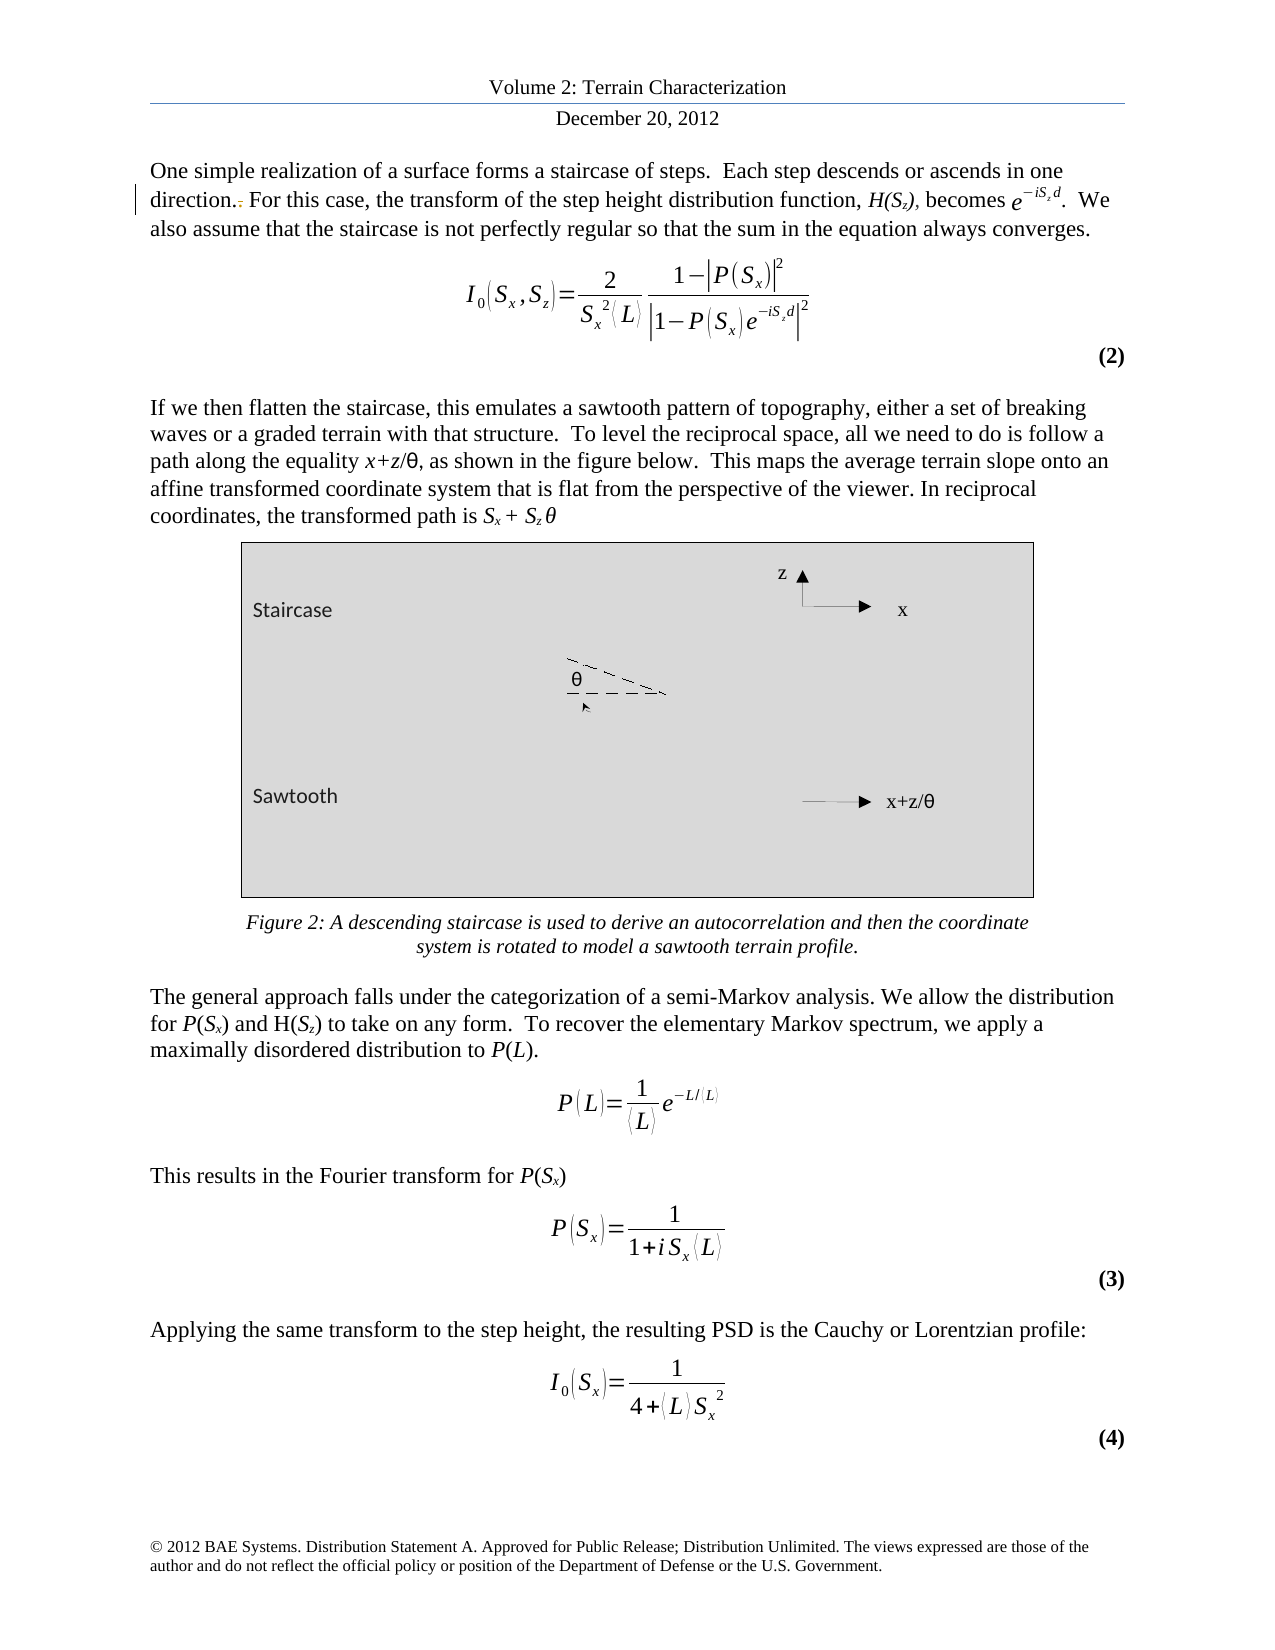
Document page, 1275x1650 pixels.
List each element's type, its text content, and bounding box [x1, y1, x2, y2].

text Applying the same transform to the step height, the resulting PSD is the Cauchy or Lorentzian profile: [150, 1316, 1125, 1342]
text (4) [150, 1424, 1125, 1450]
text (2) [150, 343, 1125, 369]
text This results in the Fourier transform for P(Sx) [150, 1162, 1125, 1188]
table_header Staircase Sawtooth [242, 543, 1033, 897]
text If we then flatten the staircase, this emulates a sawtooth pattern of topography, either a set of breaking waves or a graded terrain with that structure. To level the reciprocal space, all we need to do is follow a path along the equality x+z/θ, as shown in the figure below. This maps the average terrain slope onto an affine transformed coordinate system that is flat from the perspective of the viewer. In reciprocal coordinates, the transformed path is Sx + Sz θ [150, 394, 1125, 529]
text The general approach falls under the categorization of a semi-Markov analysis. We allow the distribution for P(Sx) and H(Sz) to take on any form. To recover the elementary Markov spectrum, we apply a maximally disordered distribution to P(L). [150, 983, 1125, 1062]
text One simple realization of a surface forms a staircase of steps. Each step descends or ascends in one direction. For this case, the transform of the step height distribution function, H(Sz), becomes . We also assume that the staircase is not perfectly regular so that the sum in the equation always converges. [150, 157, 1125, 242]
text (3) [150, 1264, 1125, 1291]
